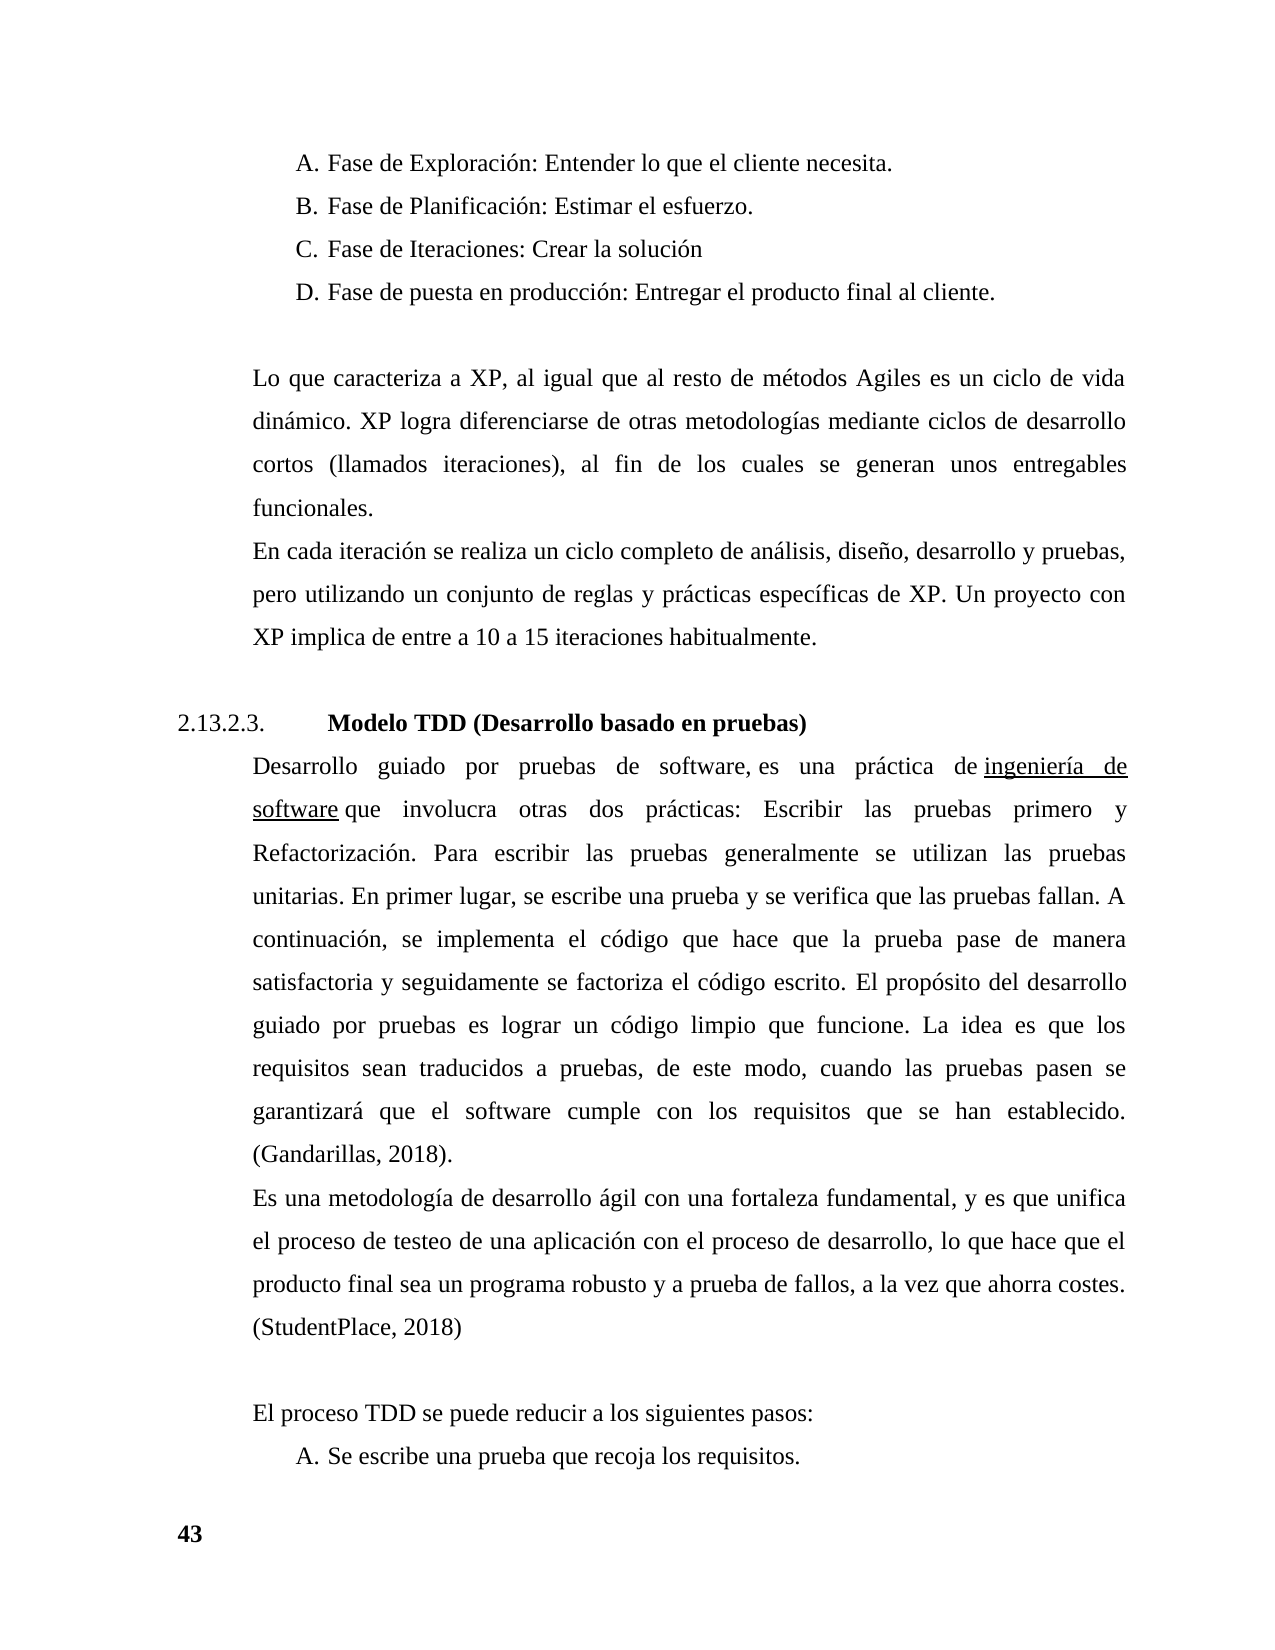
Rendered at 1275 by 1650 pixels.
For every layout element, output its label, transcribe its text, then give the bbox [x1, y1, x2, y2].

list Desarrollo guiado por pruebas de software, es una práctica de ingeniería de software que involucra otras dos prácticas: Escribir las pruebas primero y Refactorización. Para escribir las pruebas generalmente se utilizan las pruebas unitarias. En primer lugar, se escribe una prueba y se verifica que las pruebas fallan. A continuación, se implementa el código que hace que la prueba pase de manera satisfactoria y seguidamente se factoriza el código escrito. El propósito del desarrollo guiado por pruebas es lograr un código limpio que funcione. La idea es que los requisitos sean traducidos a pruebas, de este modo, cuando las pruebas pasen se garantizará que el software cumple con los requisitos que se han establecido. (Gandarillas, 2018). [252, 751, 1127, 1168]
list Fase de Iteraciones: Crear la solución [290, 234, 1127, 263]
list El proceso TDD se puede reducir a los siguientes pasos: [252, 1398, 1127, 1427]
list Modelo TDD (Desarrollo basado en pruebas) [177, 708, 1127, 737]
list En cada iteración se realiza un ciclo completo de análisis, diseño, desarrollo y pruebas, pero utilizando un conjunto de reglas y prácticas específicas de XP. Un proyecto con XP implica de entre a 10 a 15 iteraciones habitualmente. [252, 536, 1127, 651]
list Lo que caracteriza a XP, al igual que al resto de métodos Agiles es un ciclo de vida dinámico. XP logra diferenciarse de otras metodologías mediante ciclos de desarrollo cortos (llamados iteraciones), al fin de los cuales se generan unos entregables funcionales. [252, 363, 1127, 521]
list Se escribe una prueba que recoja los requisitos. [288, 1441, 1127, 1470]
list Fase de Planificación: Estimar el esfuerzo. [290, 191, 1127, 219]
list Fase de puesta en producción: Entregar el producto final al cliente. [290, 277, 1127, 306]
list Es una metodología de desarrollo ágil con una fortaleza fundamental, y es que unifica el proceso de testeo de una aplicación con el proceso de desarrollo, lo que hace que el producto final sea un programa robusto y a prueba de fallos, a la vez que ahorra costes. [252, 1183, 1127, 1340]
list Fase de Exploración: Entender lo que el cliente necesita. [290, 148, 1127, 176]
